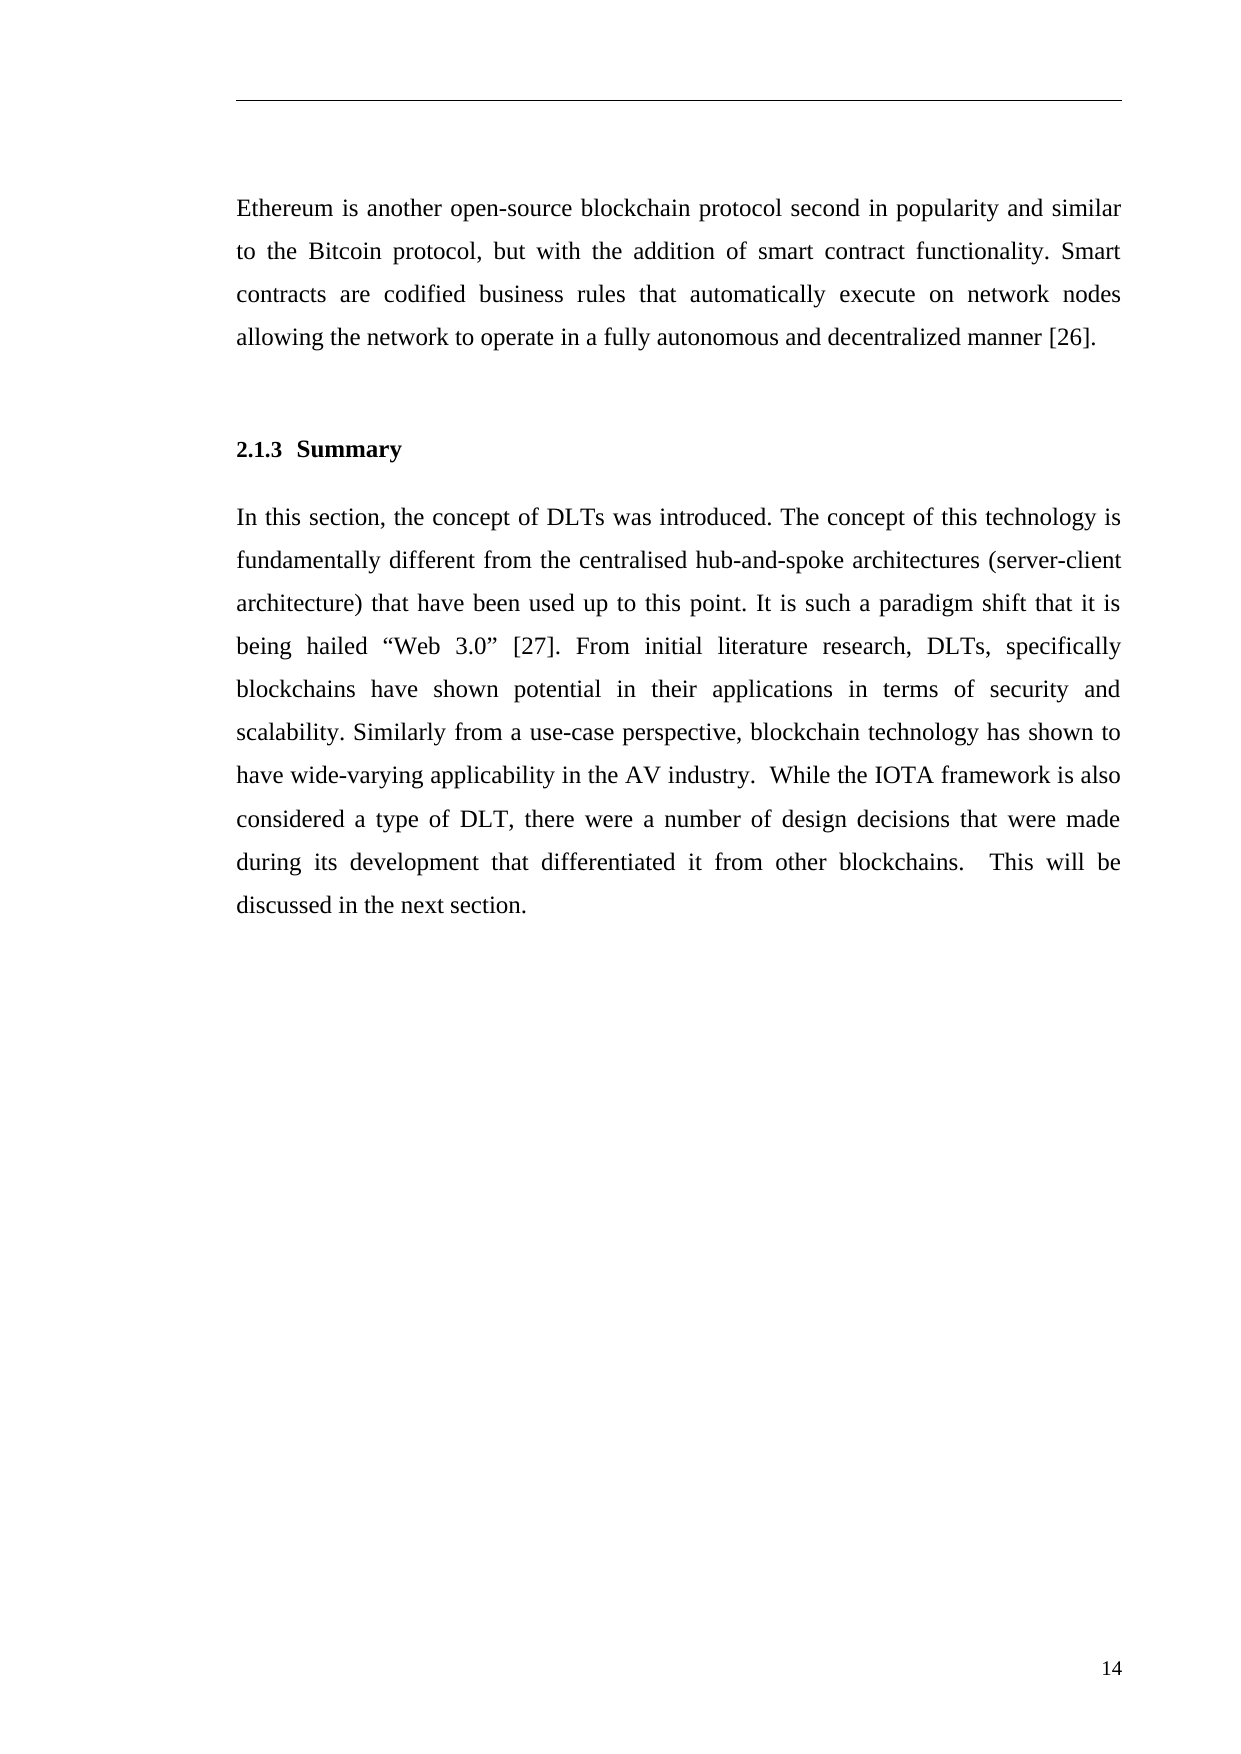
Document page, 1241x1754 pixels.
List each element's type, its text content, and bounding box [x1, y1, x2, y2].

text Ethereum is another open-source blockchain protocol second in popularity and similar to the Bitcoin protocol, but with the addition of smart contract functionality. Smart contracts are codified business rules that automatically execute on network nodes allowing the network to operate in a fully autonomous and decentralized manner [26]. [236, 193, 1122, 351]
text In this section, the concept of DLTs was introduced. The concept of this technology is fundamentally different from the centralised hub-and-spoke architectures (server-client architecture) that have been used up to this point. It is such a paradigm shift that it is being hailed “Web 3.0” [27]. From initial literature research, DLTs, specifically blockchains have shown potential in their applications in terms of security and scalability. Similarly from a use-case perspective, blockchain technology has shown to have wide-varying applicability in the AV industry. While the IOTA framework is also considered a type of DLT, there were a number of design decisions that were made during its development that differentiated it from other blockchains. This will be discussed in the next section. [236, 502, 1122, 919]
subtitle Summary [236, 434, 1122, 462]
